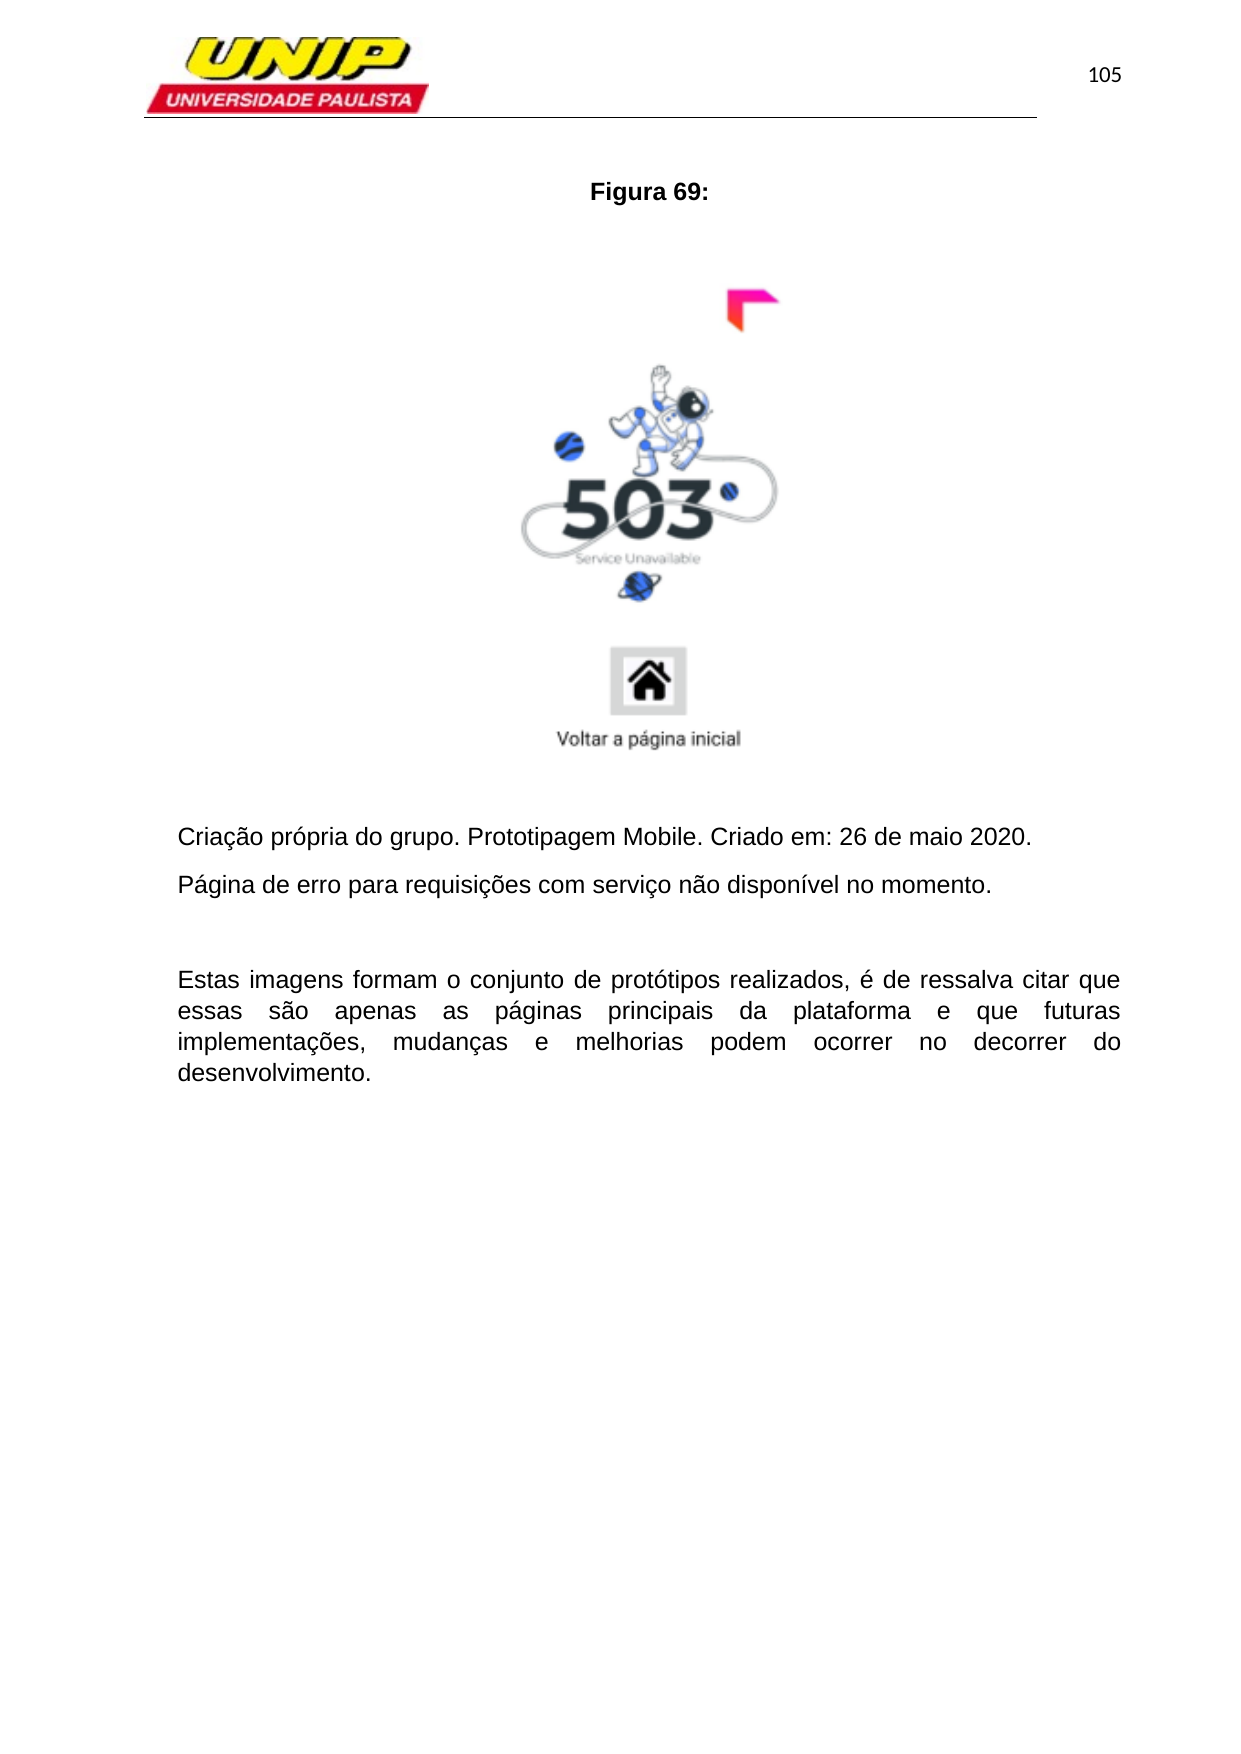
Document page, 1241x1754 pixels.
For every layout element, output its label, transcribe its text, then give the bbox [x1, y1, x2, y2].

text Página de erro para requisições com serviço não disponível no momento. [177, 869, 1122, 898]
picture [146, 37, 429, 114]
text Criação própria do grupo. Prototipagem Mobile. Criado em: 26 de maio 2020. [177, 822, 1122, 851]
text Figura 69: [177, 177, 1122, 206]
picture [487, 225, 812, 803]
text Estas imagens formam o conjunto de protótipos realizados, é de ressalva citar que essas são apenas as páginas principais da plataforma e que futuras implementações, mudanças e melhorias podem ocorrer no decorrer do desenvolvimento. [177, 965, 1122, 1087]
